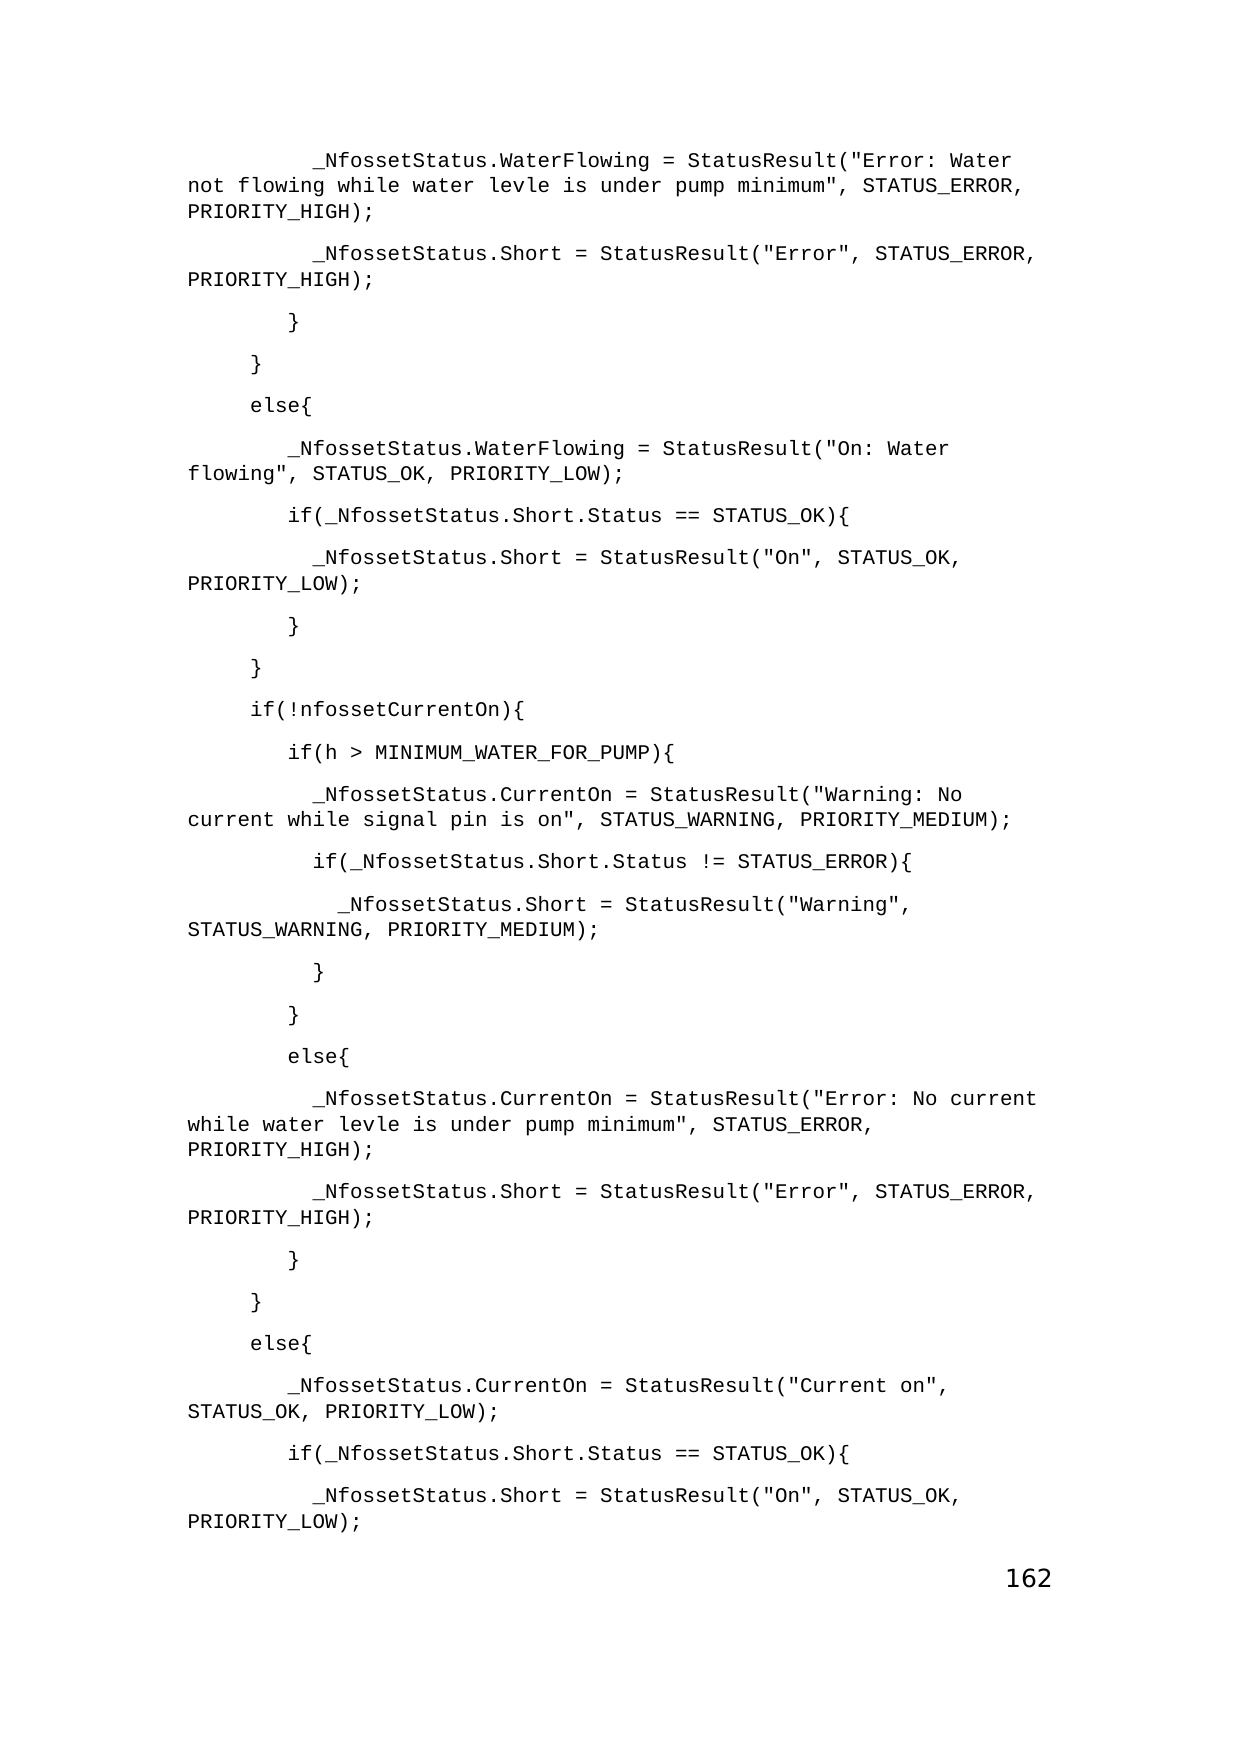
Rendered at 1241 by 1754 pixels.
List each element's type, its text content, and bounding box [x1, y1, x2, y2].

text } [187, 353, 1053, 377]
text else{ [187, 395, 1053, 419]
text if(_NfossetStatus.Short.Status == STATUS_OK){ [187, 505, 1053, 529]
text _NfossetStatus.Short = StatusResult("On", STATUS_OK, PRIORITY_LOW); [187, 547, 1053, 597]
text if(h > MINIMUM_WATER_FOR_PUMP){ [187, 742, 1053, 765]
text _NfossetStatus.Short = StatusResult("Error", STATUS_ERROR, PRIORITY_HIGH); [187, 243, 1053, 292]
text _NfossetStatus.CurrentOn = StatusResult("Warning: No current while signal pin is on", STATUS_WARNING, PRIORITY_MEDIUM); [187, 784, 1053, 833]
text } [187, 961, 1053, 985]
text } [187, 657, 1053, 681]
text } [187, 1291, 1053, 1315]
text if(_NfossetStatus.Short.Status != STATUS_ERROR){ [187, 852, 1053, 875]
text else{ [187, 1333, 1053, 1357]
text else{ [187, 1046, 1053, 1069]
text _NfossetStatus.Short = StatusResult("On", STATUS_OK, PRIORITY_LOW); [187, 1485, 1053, 1534]
text _NfossetStatus.CurrentOn = StatusResult("Error: No current while water levle is under pump minimum", STATUS_ERROR, PRIORITY_HIGH); [187, 1088, 1053, 1163]
text } [187, 1004, 1053, 1027]
text _NfossetStatus.WaterFlowing = StatusResult("Error: Water not flowing while water levle is under pump minimum", STATUS_ERROR, PRIORITY_HIGH); [187, 150, 1053, 225]
text _NfossetStatus.WaterFlowing = StatusResult("On: Water flowing", STATUS_OK, PRIORITY_LOW); [187, 437, 1053, 487]
text } [187, 311, 1053, 334]
text if(_NfossetStatus.Short.Status == STATUS_OK){ [187, 1443, 1053, 1467]
text } [187, 615, 1053, 639]
text _NfossetStatus.Short = StatusResult("Error", STATUS_ERROR, PRIORITY_HIGH); [187, 1181, 1053, 1230]
text _NfossetStatus.CurrentOn = StatusResult("Current on", STATUS_OK, PRIORITY_LOW); [187, 1376, 1053, 1425]
text } [187, 1249, 1053, 1273]
text if(!nfossetCurrentOn){ [187, 699, 1053, 723]
text _NfossetStatus.Short = StatusResult("Warning", STATUS_WARNING, PRIORITY_MEDIUM); [187, 894, 1053, 943]
